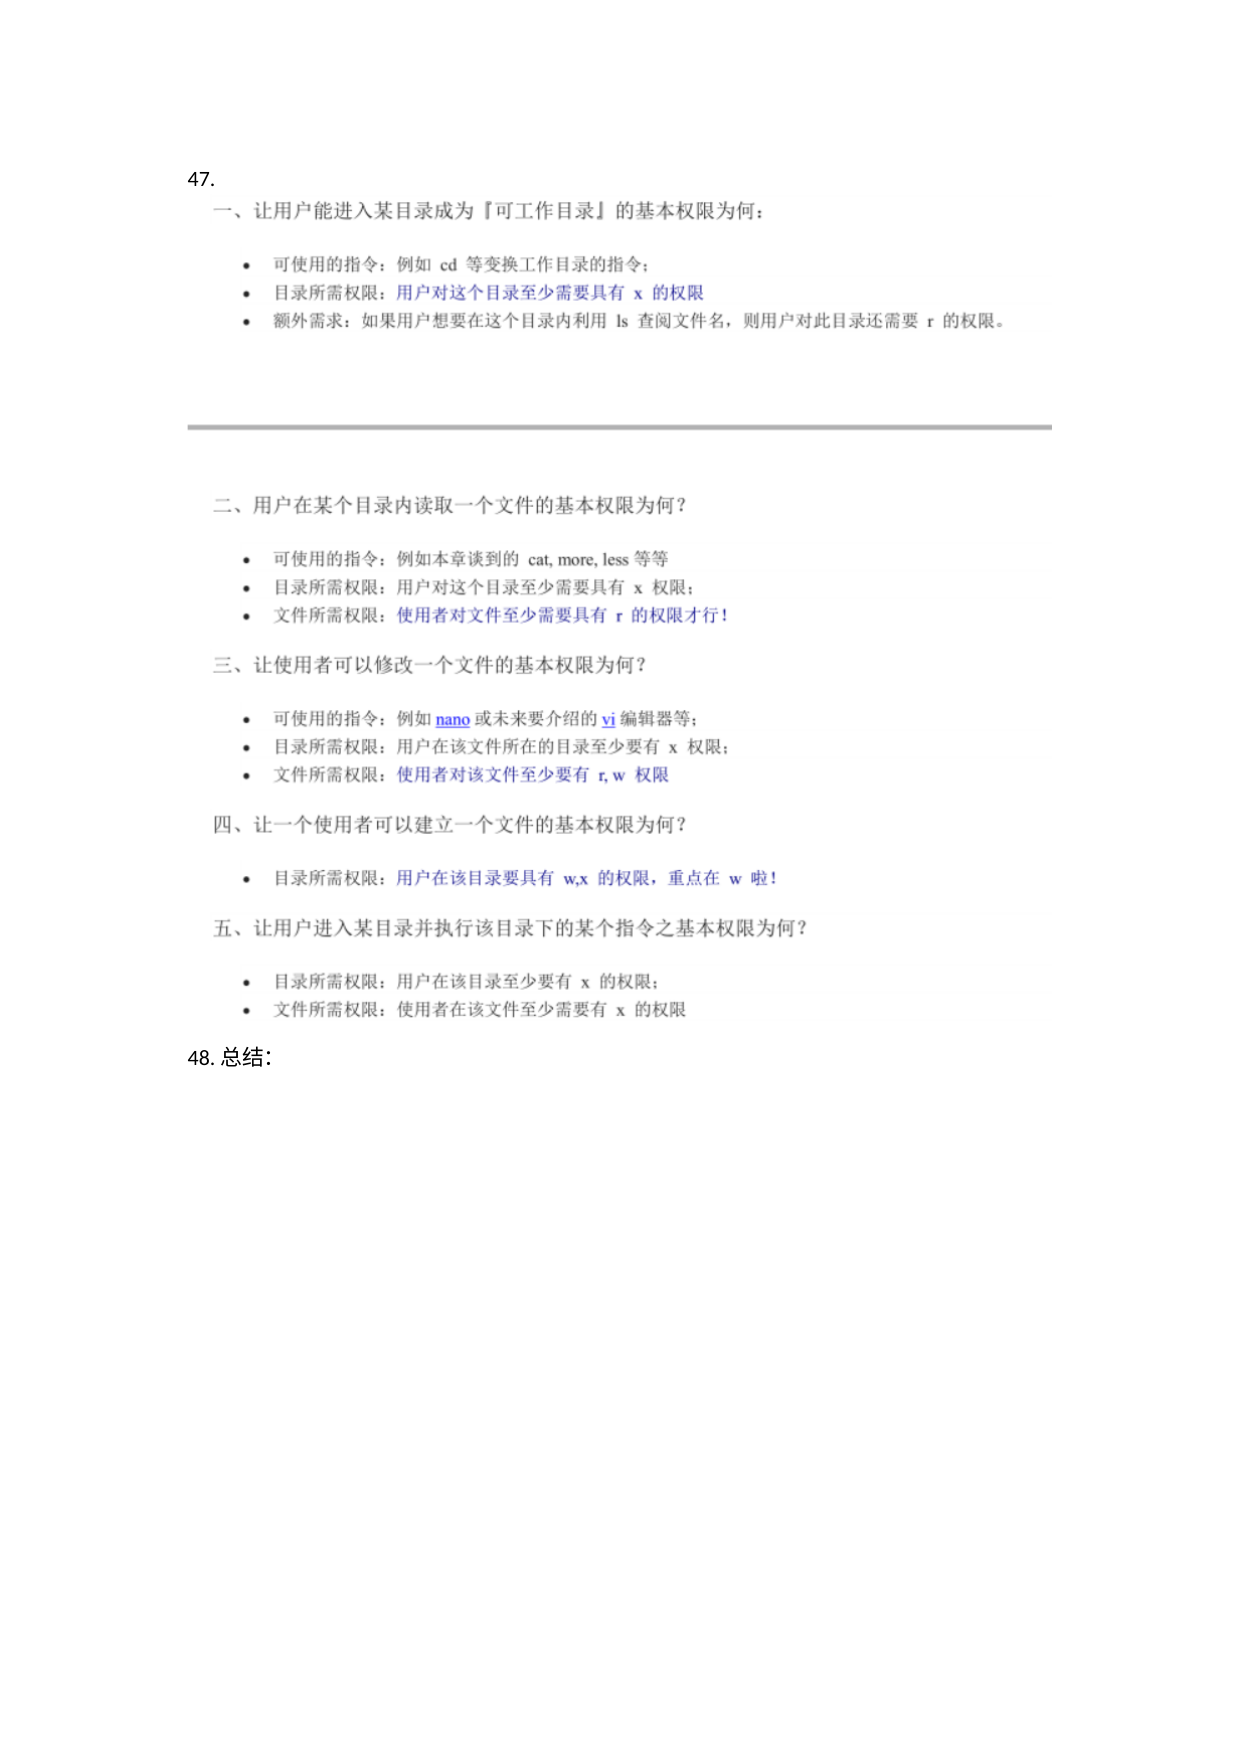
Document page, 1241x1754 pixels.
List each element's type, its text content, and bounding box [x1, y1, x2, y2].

list 总结： [187, 1039, 1053, 1072]
picture [187, 194, 1052, 1034]
